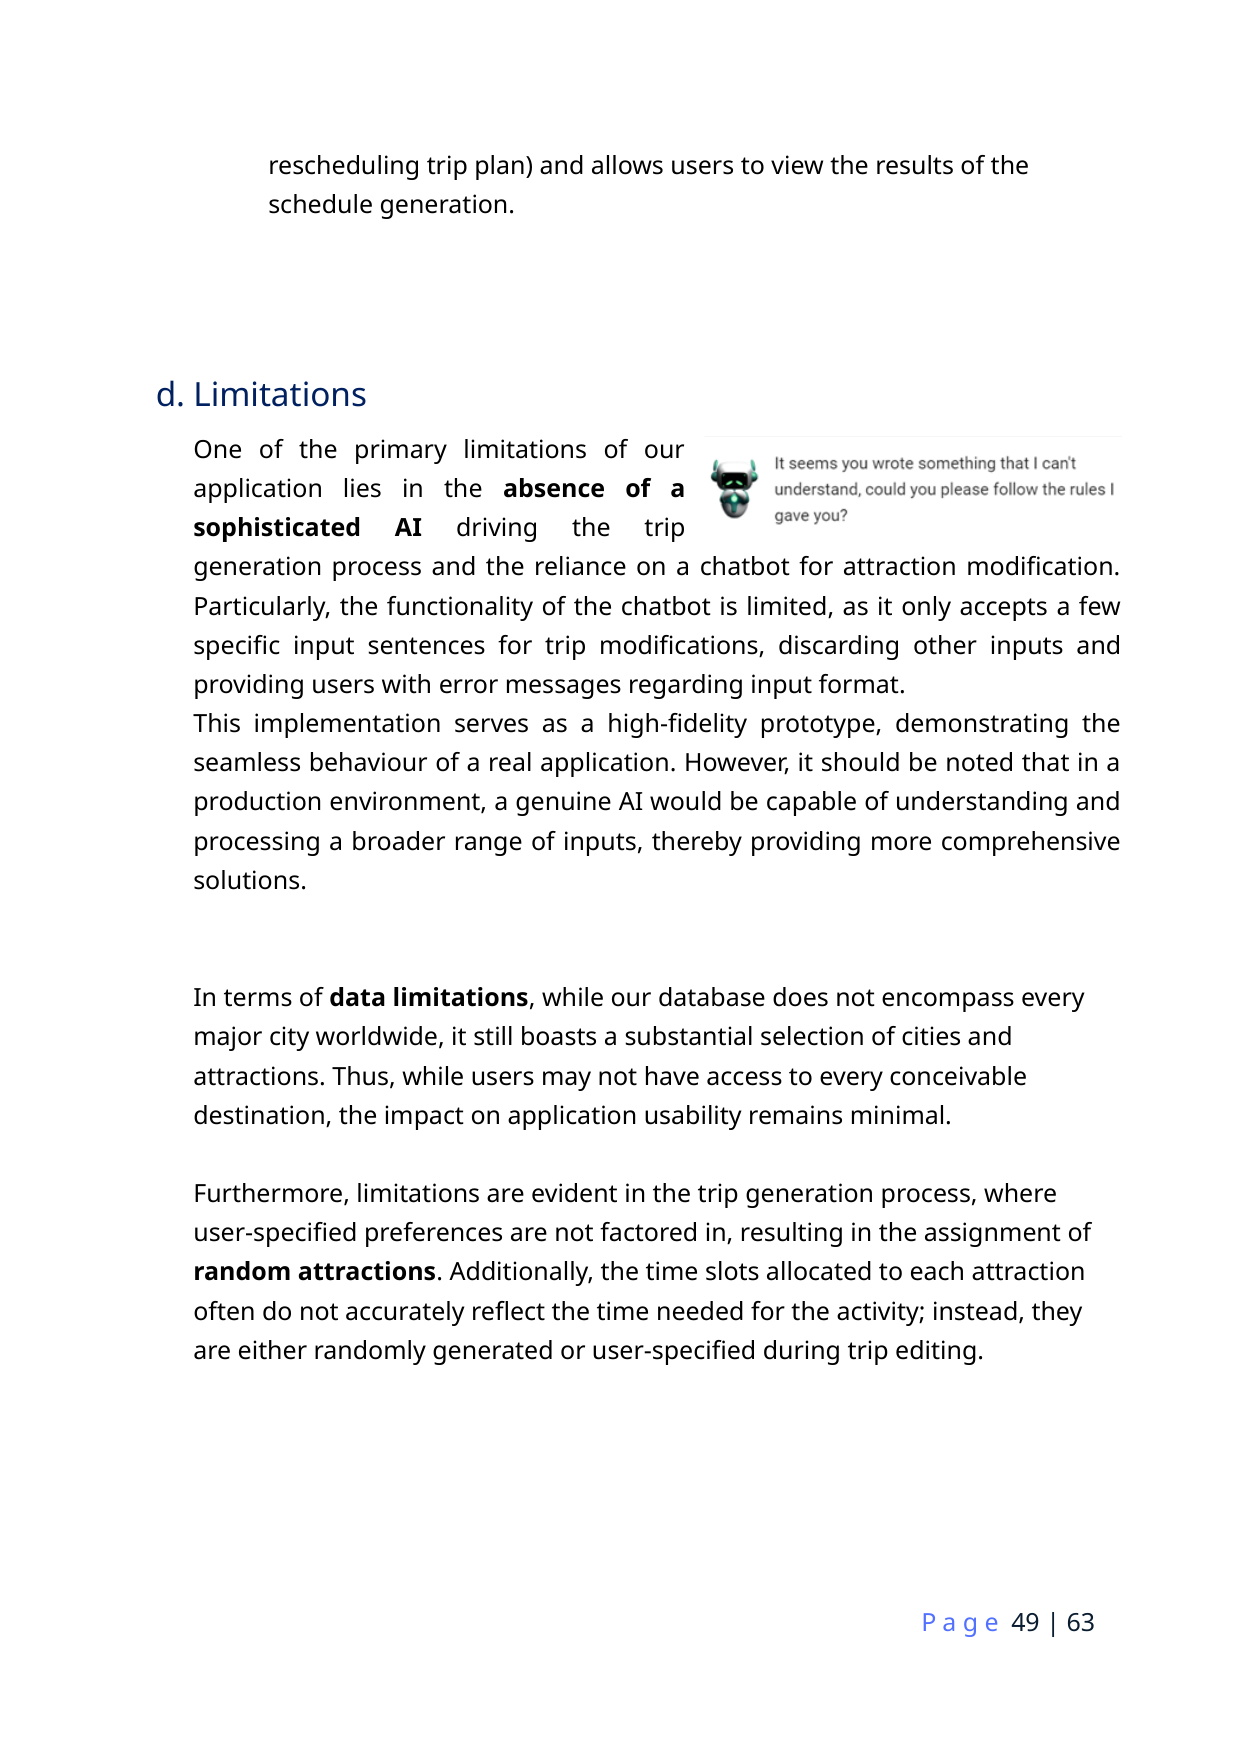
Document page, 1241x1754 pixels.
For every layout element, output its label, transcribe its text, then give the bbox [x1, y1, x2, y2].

list This page is vital to our application, appearing both when users create a new trip (as the final step, following the entry of required information and user preferences, and after reviewing all input data) and when they wish to view or edit an existing trip. Here, users can access the day-by-day trip itinerary, complete with a list of attractions and a timeline. Moreover, users have the ability to modify the itinerary or trip details manually or through AI via the chatbot. This page holds significance as it facilitates the completion of the complex task (modifying or rescheduling trip plan) and allows users to view the results of the schedule generation. [268, 148, 1122, 221]
list Furthermore, limitations are evident in the trip generation process, where user-specified preferences are not factored in, resulting in the assignment of random attractions. Additionally, the time slots allocated to each attraction often do not accurately reflect the time needed for the activity; instead, they are either randomly generated or user-specified during trip editing. [193, 1176, 1122, 1366]
list This implementation serves as a high-fidelity prototype, demonstrating the seamless behaviour of a real application. However, it should be noted that in a production environment, a genuine AI would be capable of understanding and processing a broader range of inputs, thereby providing more comprehensive solutions. [193, 706, 1122, 896]
list In terms of data limitations, while our database does not encompass every major city worldwide, it still boasts a substantial selection of cities and attractions. Thus, while users may not have access to every conceivable destination, the impact on application usability remains minimal. [193, 980, 1122, 1131]
subtitle Limitations [156, 371, 1122, 416]
list One of the primary limitations of our application lies in the absence of a sophisticated AI driving the trip generation process and the reliance on a chatbot for attraction modification. Particularly, the functionality of the chatbot is limited, as it only accepts a few specific input sentences for trip modifications, discarding other inputs and providing users with error messages regarding input format. [193, 431, 1122, 701]
picture [704, 436, 1123, 539]
